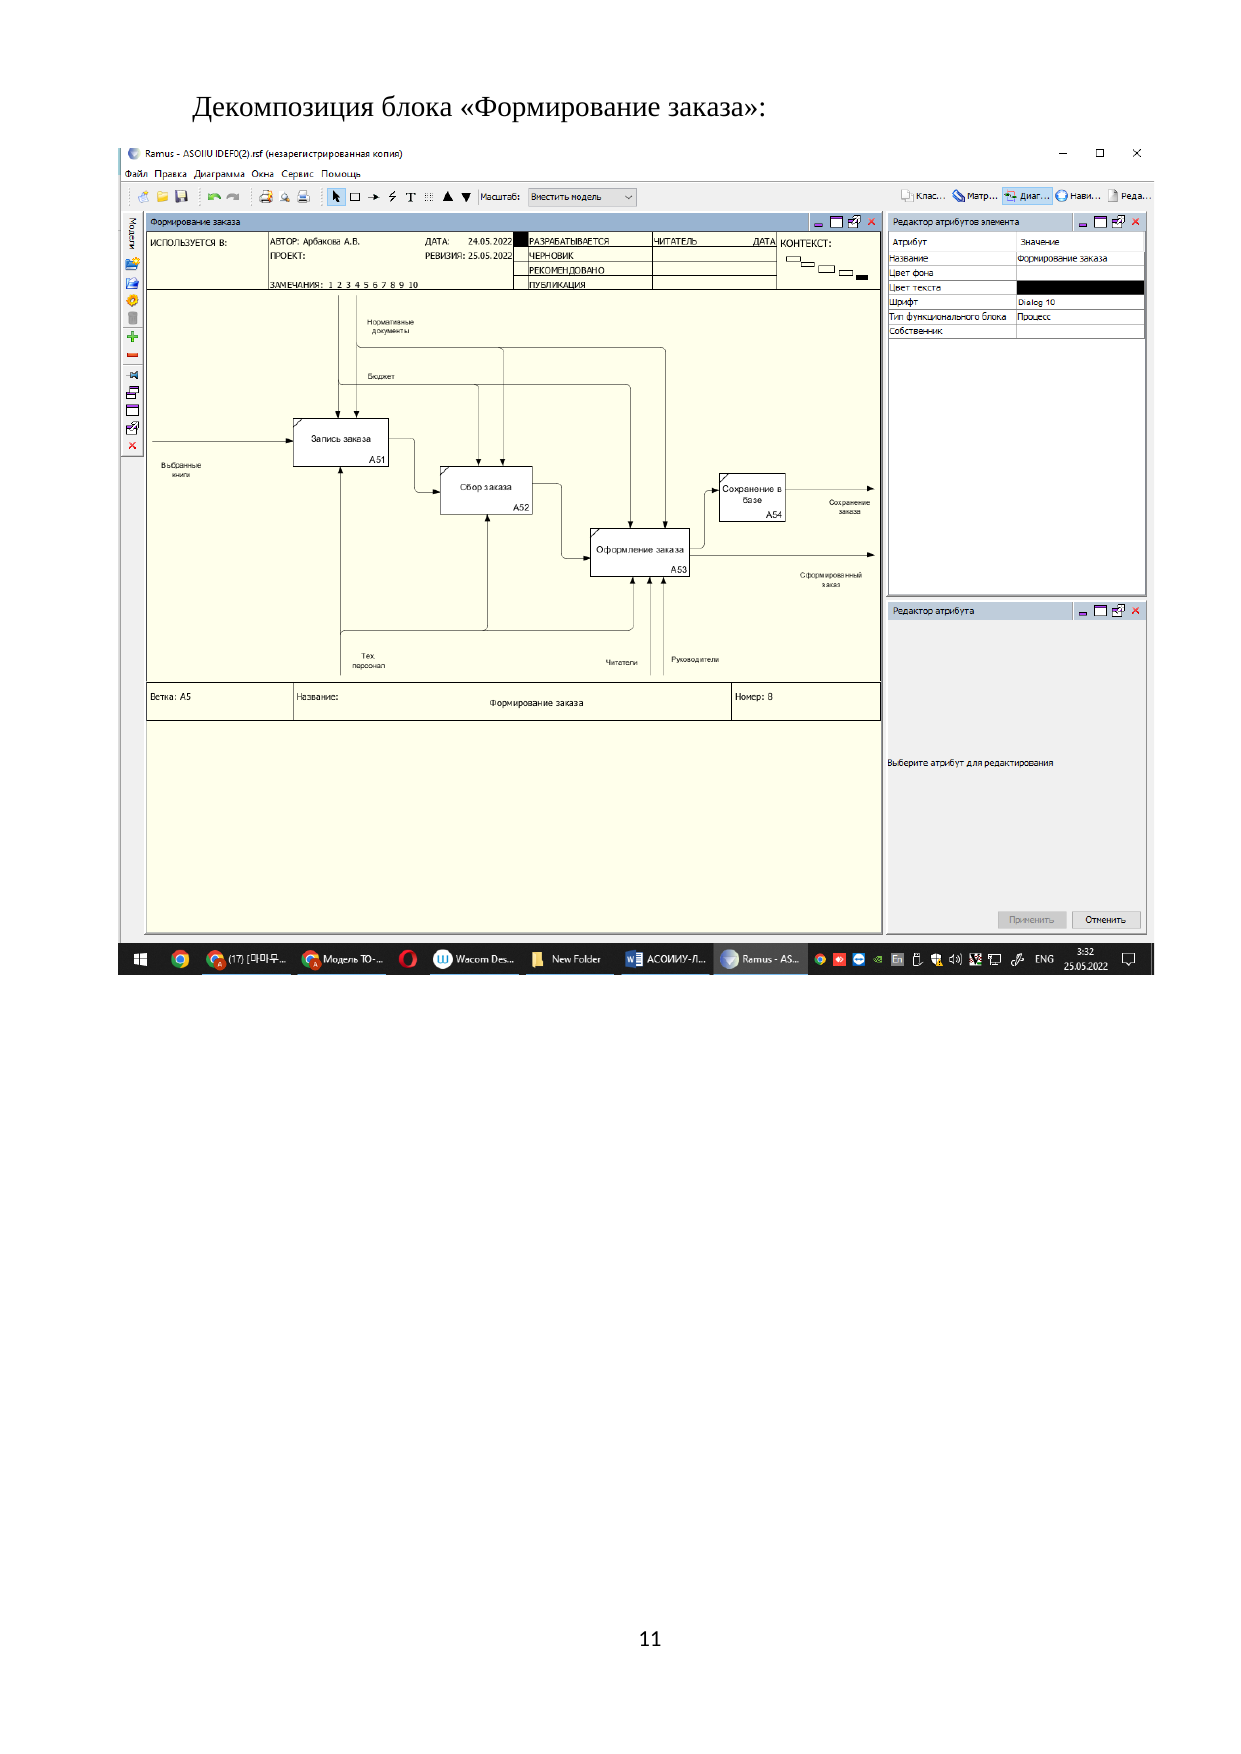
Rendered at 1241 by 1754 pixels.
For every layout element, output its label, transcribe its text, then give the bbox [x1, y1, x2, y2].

picture [118, 148, 1155, 975]
text Декомпозиция блока «Формирование заказа»: [118, 89, 1181, 122]
